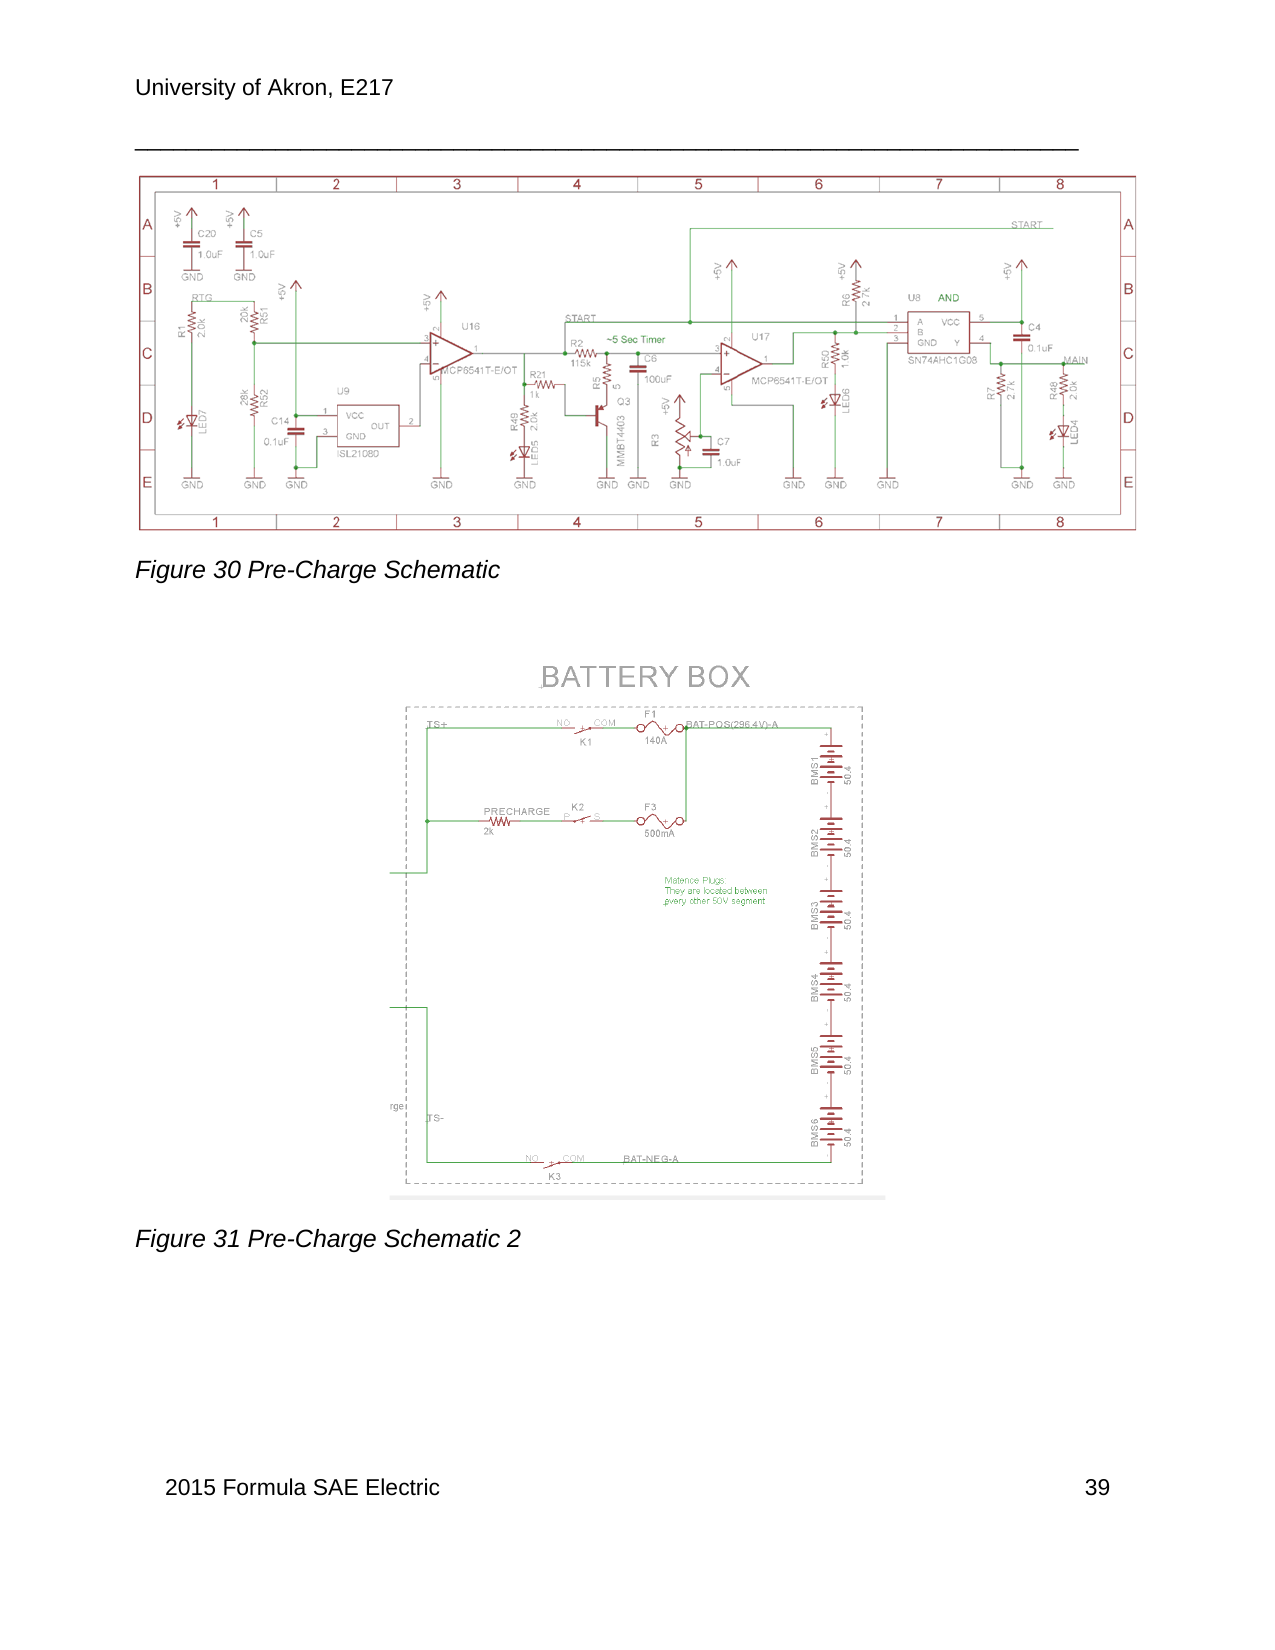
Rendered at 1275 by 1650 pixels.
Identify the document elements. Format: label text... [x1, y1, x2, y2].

picture [389, 651, 886, 1200]
text Figure 30 Pre-Charge Schematic [135, 555, 1140, 584]
picture [138, 175, 1137, 531]
text Figure 31 Pre-Charge Schematic 2 [135, 1224, 1140, 1253]
